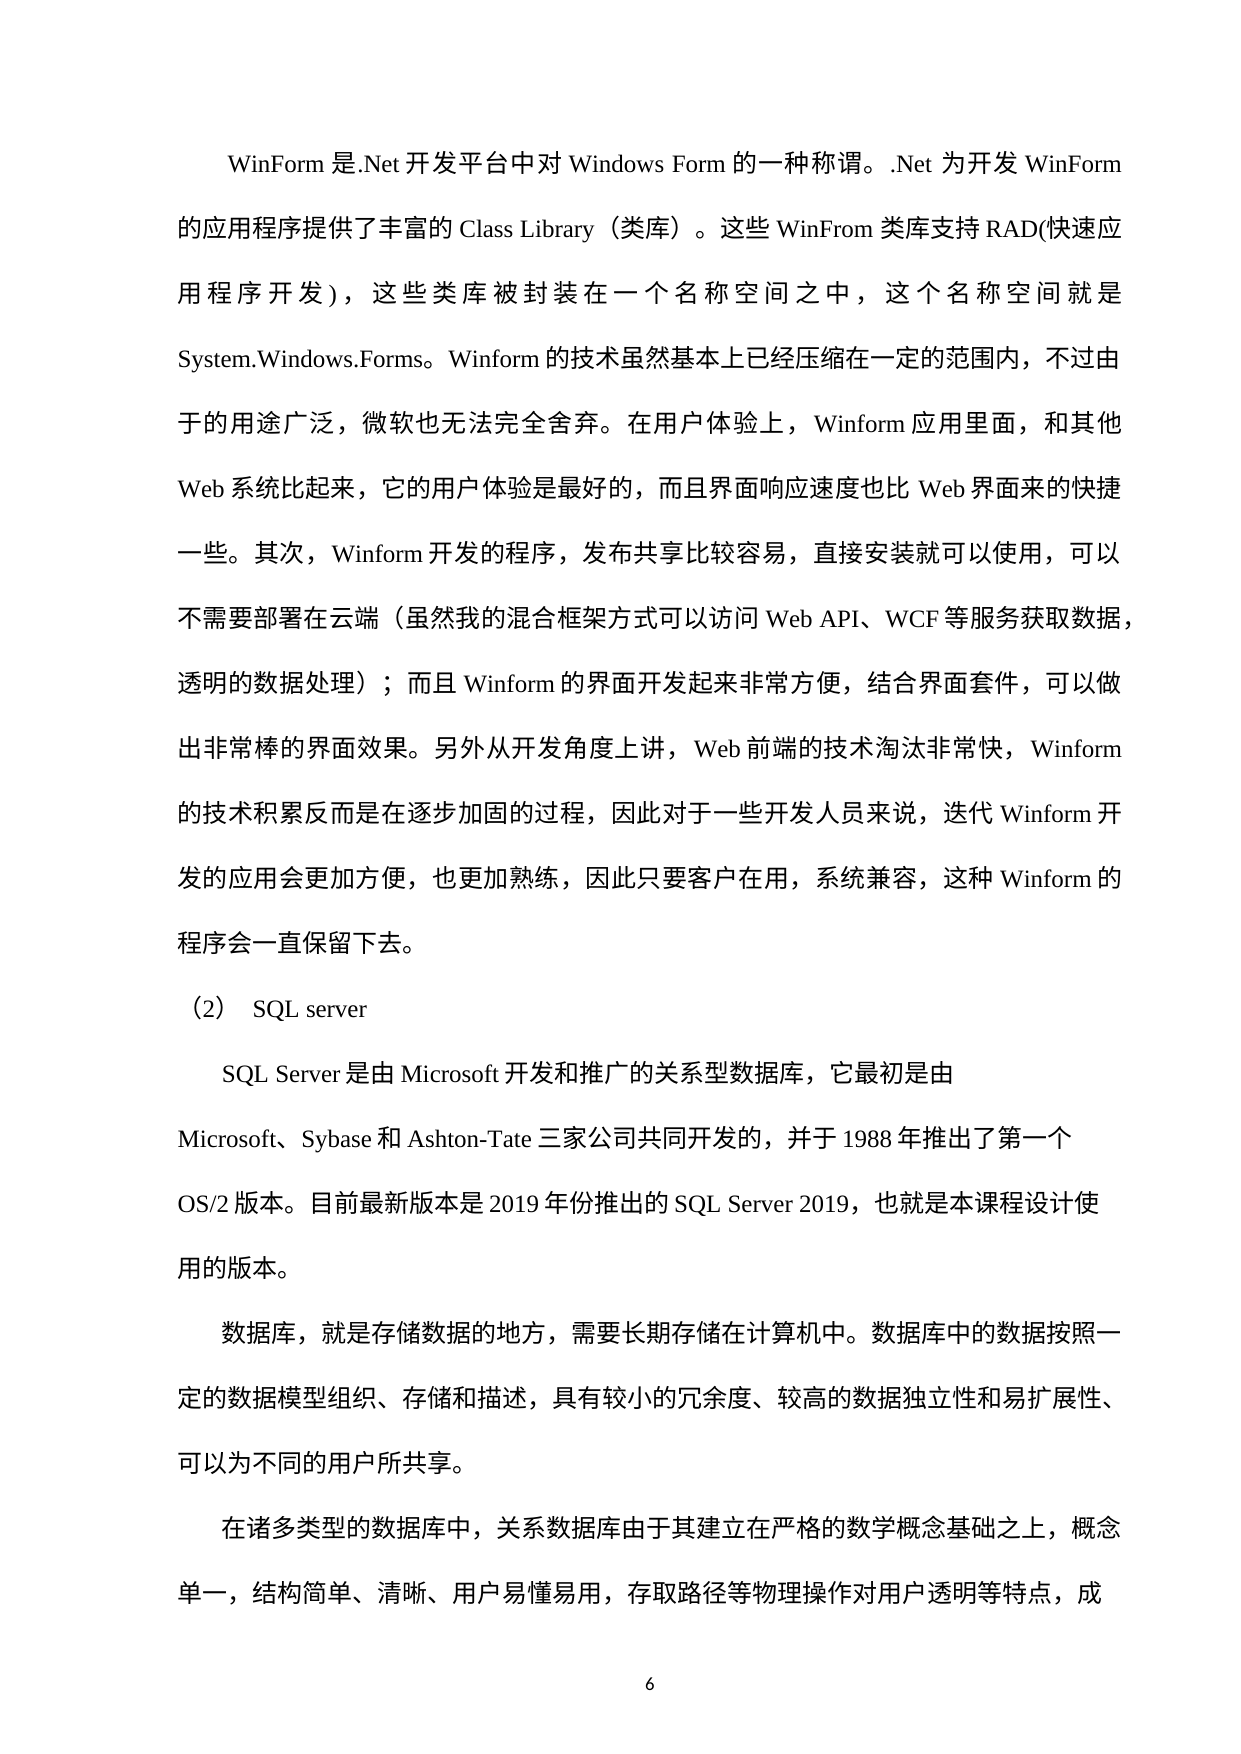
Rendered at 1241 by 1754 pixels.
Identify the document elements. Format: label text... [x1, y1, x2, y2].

text 数据库，就是存储数据的地方，需要长期存储在计算机中。数据库中的数据按照一定的数据模型组织、存储和描述，具有较小的冗余度、较高的数据独立性和易扩展性、可以为不同的用户所共享。 [177, 1299, 1122, 1494]
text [177, 1494, 1122, 1624]
list SQL server [177, 974, 1122, 1039]
text SQL Server是由Microsoft开发和推广的关系型数据库，它最初是由Microsoft、Sybase和Ashton-Tate三家公司共同开发的，并于1988年推出了第一个OS/2版本。目前最新版本是2019年份推出的SQL Server 2019，也就是本课程设计使用的版本。 [177, 1039, 1122, 1299]
text WinForm是.Net开发平台中对Windows Form的一种称谓。.Net 为开发WinForm的应用程序提供了丰富的Class Library（类库）。这些WinFrom 类库支持RAD(快速应用程序开发)，这些类库被封装在一个名称空间之中，这个名称空间就是System.Windows.Forms。Winform的技术虽然基本上已经压缩在一定的范围内，不过由于的用途广泛，微软也无法完全舍弃。在用户体验上，Winform应用里面，和其他Web系统比起来，它的用户体验是最好的，而且界面响应速度也比Web界面来的快捷一些。其次，Winform开发的程序，发布共享比较容易，直接安装就可以使用，可以不需要部署在云端（虽然我的混合框架方式可以访问Web API、WCF等服务获取数据，透明的数据处理）；而且Winform的界面开发起来非常方便，结合界面套件，可以做出非常棒的界面效果。另外从开发角度上讲，Web前端的技术淘汰非常快，Winform的技术积累反而是在逐步加固的过程，因此对于一些开发人员来说，迭代Winform开发的应用会更加方便，也更加熟练，因此只要客户在用，系统兼容，这种Winform的程序会一直保留下去。 [177, 129, 1122, 974]
